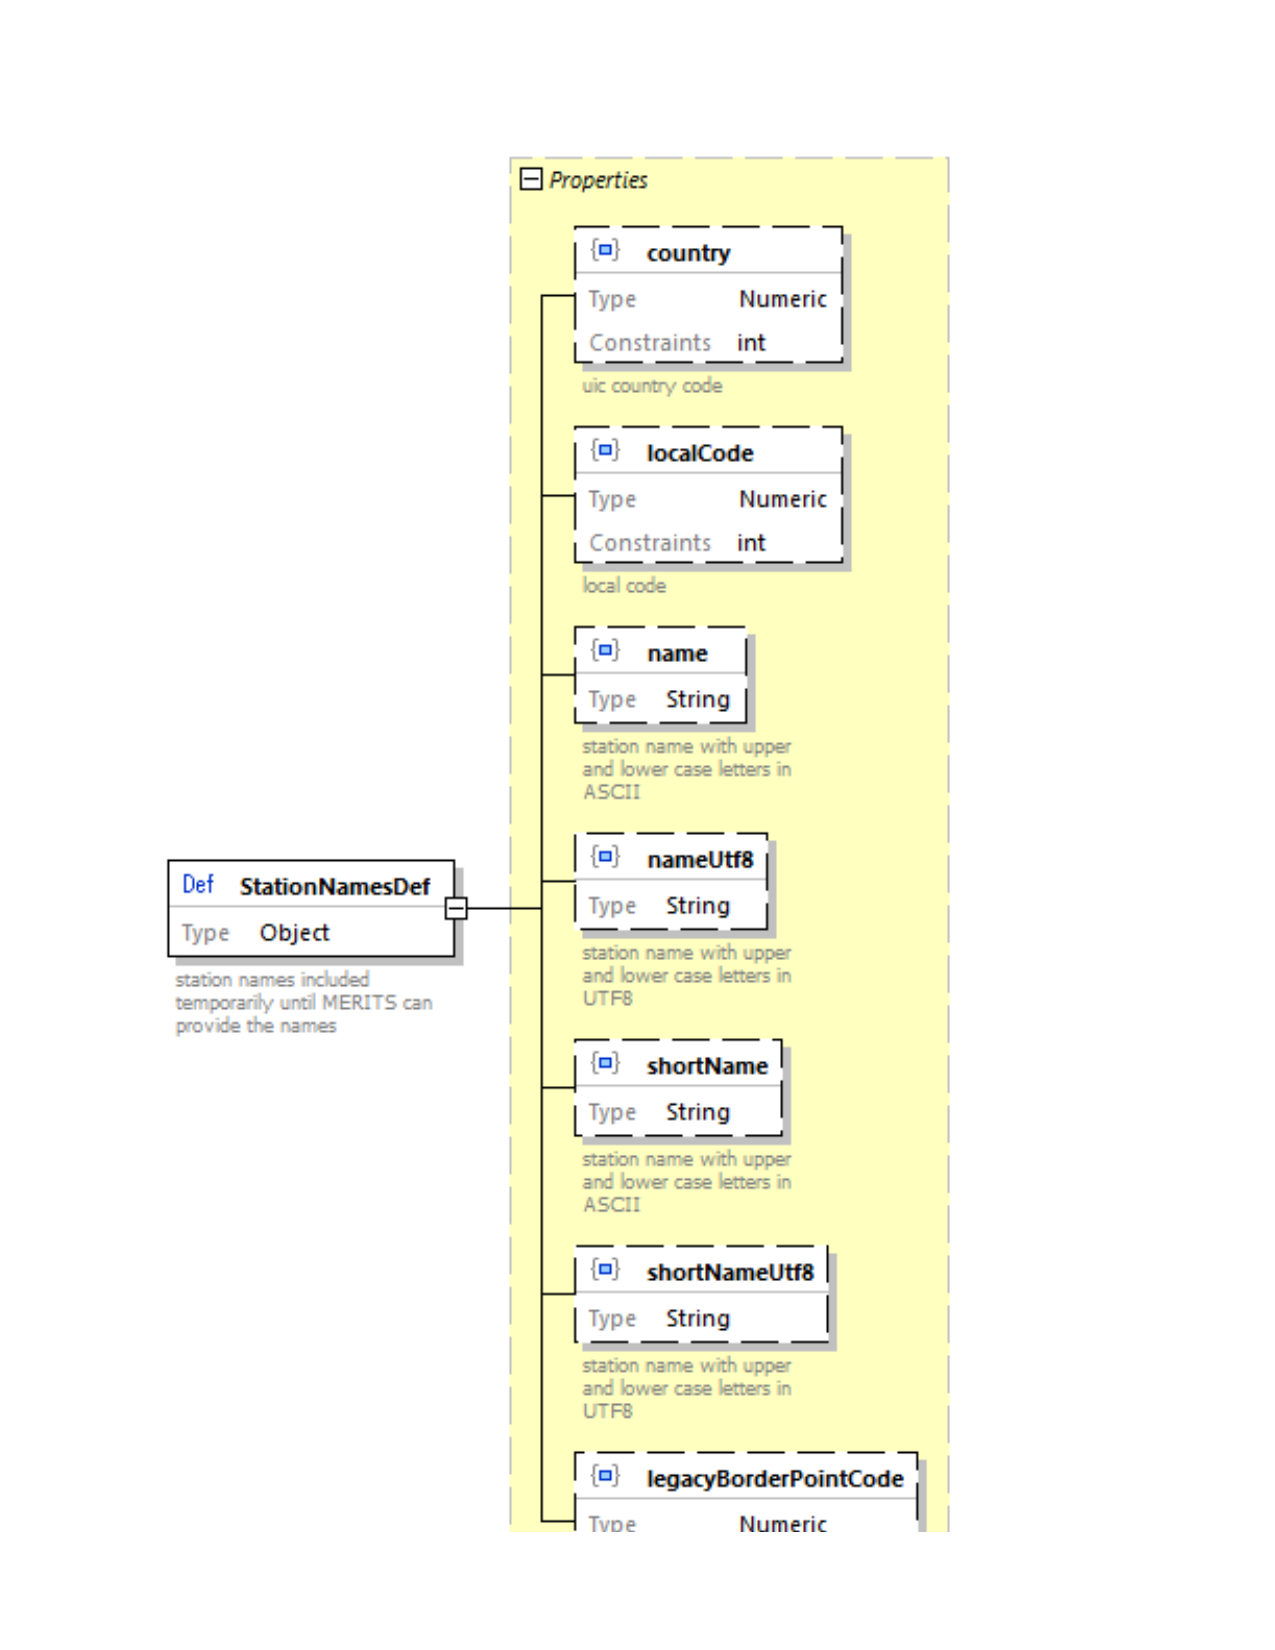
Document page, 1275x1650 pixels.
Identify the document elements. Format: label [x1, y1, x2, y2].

picture [147, 147, 971, 1532]
